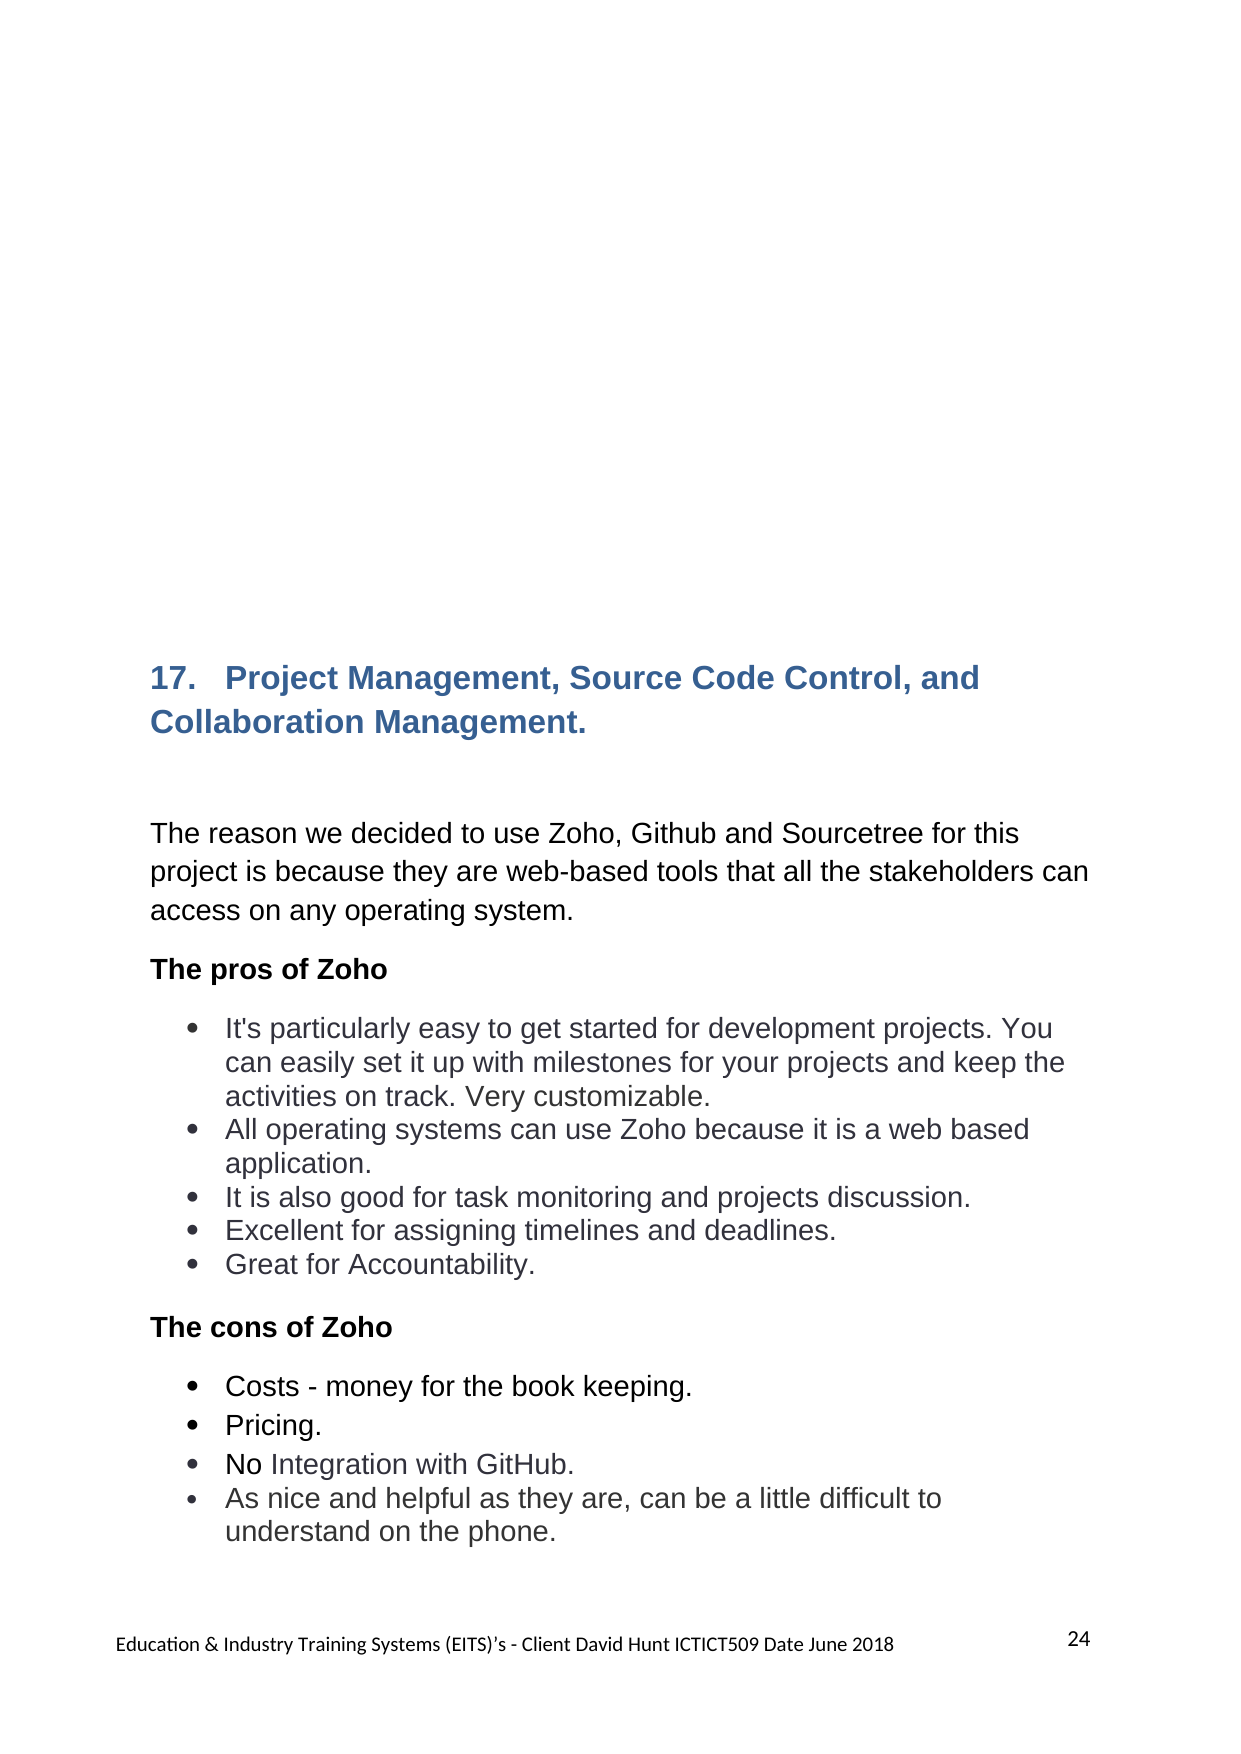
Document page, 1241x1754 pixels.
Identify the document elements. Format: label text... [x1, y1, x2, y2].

list It's particularly easy to get started for development projects. You can easily set it up with milestones for your projects and keep the activities on track. Very customizable. [187, 1012, 1090, 1112]
list Excellent for assigning timelines and deadlines. [187, 1213, 1090, 1247]
list It is also good for task monitoring and projects discussion. [187, 1180, 1090, 1213]
list Great for Accountability. [187, 1247, 1090, 1281]
list Pricing. [187, 1408, 1090, 1442]
list Costs - money for the book keeping. [187, 1369, 1090, 1403]
text The cons of Zoho [150, 1310, 1090, 1344]
text The pros of Zoho [150, 952, 1090, 986]
list All operating systems can use Zoho because it is a web based application. [187, 1112, 1090, 1180]
list No Integration with GitHub. [187, 1447, 1090, 1481]
list As nice and helpful as they are, can be a little difficult to understand on the phone. [187, 1481, 1090, 1548]
subtitle 17. Project Management, Source Code Control, and Collaboration Management. [150, 658, 1090, 741]
text The reason we decided to use Zoho, Github and Sourcetree for this project is because they are web-based tools that all the stakeholders can access on any operating system. [150, 816, 1090, 926]
